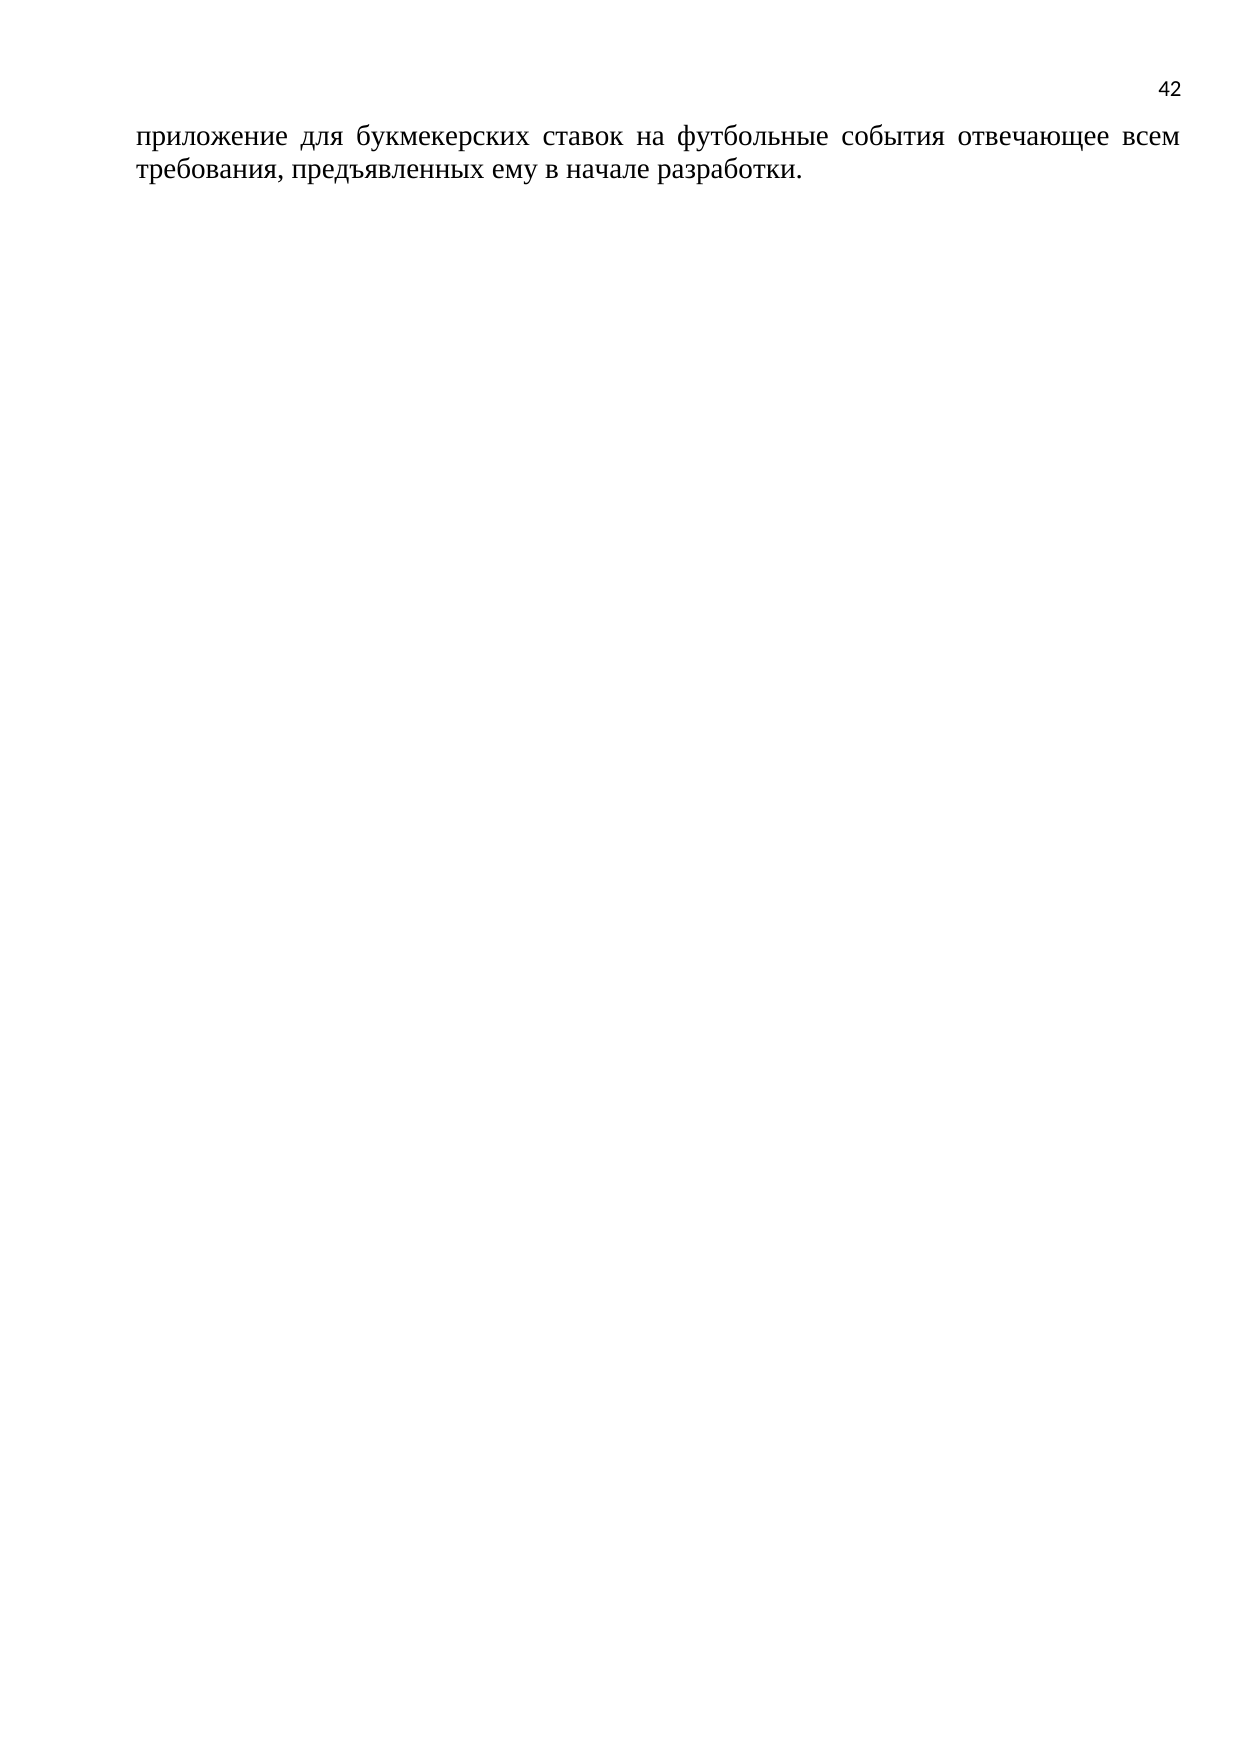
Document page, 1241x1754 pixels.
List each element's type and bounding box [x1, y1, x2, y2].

text [136, 118, 1181, 185]
